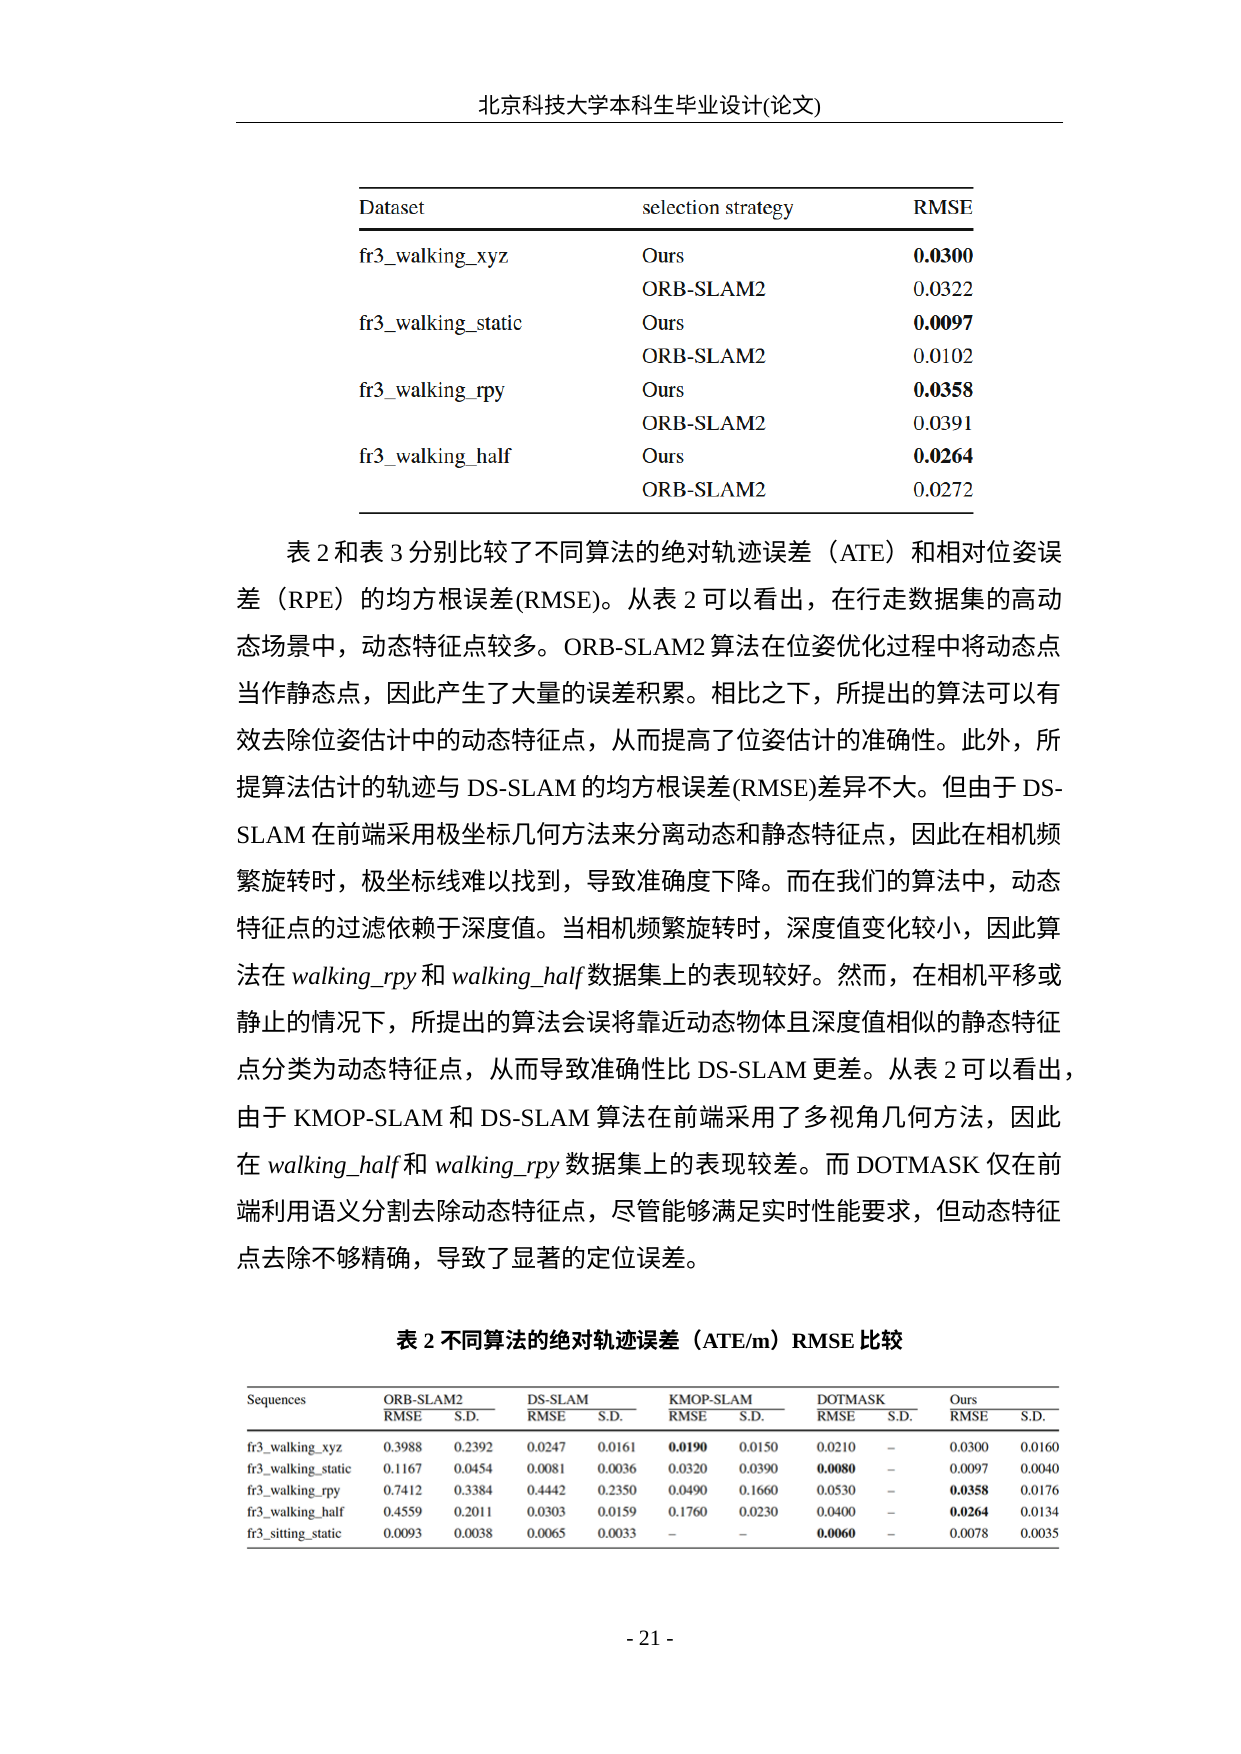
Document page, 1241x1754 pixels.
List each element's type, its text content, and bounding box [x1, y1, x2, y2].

text 表2和表3分别比较了不同算法的绝对轨迹误差（ATE）和相对位姿误差（RPE）的均方根误差(RMSE)。从表2可以看出，在行走数据集的高动态场景中，动态特征点较多。ORB-SLAM2算法在位姿优化过程中将动态点当作静态点，因此产生了大量的误差积累。相比之下，所提出的算法可以有效去除位姿估计中的动态特征点，从而提高了位姿估计的准确性。此外，所提算法估计的轨迹与DS-SLAM的均方根误差(RMSE)差异不大。但由于DS-SLAM在前端采用极坐标几何方法来分离动态和静态特征点，因此在相机频繁旋转时，极坐标线难以找到，导致准确度下降。而在我们的算法中，动态特征点的过滤依赖于深度值。当相机频繁旋转时，深度值变化较小，因此算法在walking_rpy和walking_half数据集上的表现较好。然而，在相机平移或静止的情况下，所提出的算法会误将靠近动态物体且深度值相似的静态特征点分类为动态特征点，从而导致准确性比DS-SLAM更差。从表2可以看出，由于KMOP-SLAM和DS-SLAM算法在前端采用了多视角几何方法，因此在walking_half和walking_rpy数据集上的表现较差。而DOTMASK仅在前端利用语义分割去除动态特征点，尽管能够满足实时性能要求，但动态特征点去除不够精确，导致了显著的定位误差。 [236, 532, 1063, 1274]
picture [354, 177, 996, 521]
text 表 2 不同算法的绝对轨迹误差（ATE/m）RMSE比较 [236, 1323, 1063, 1354]
picture [236, 1382, 1063, 1556]
